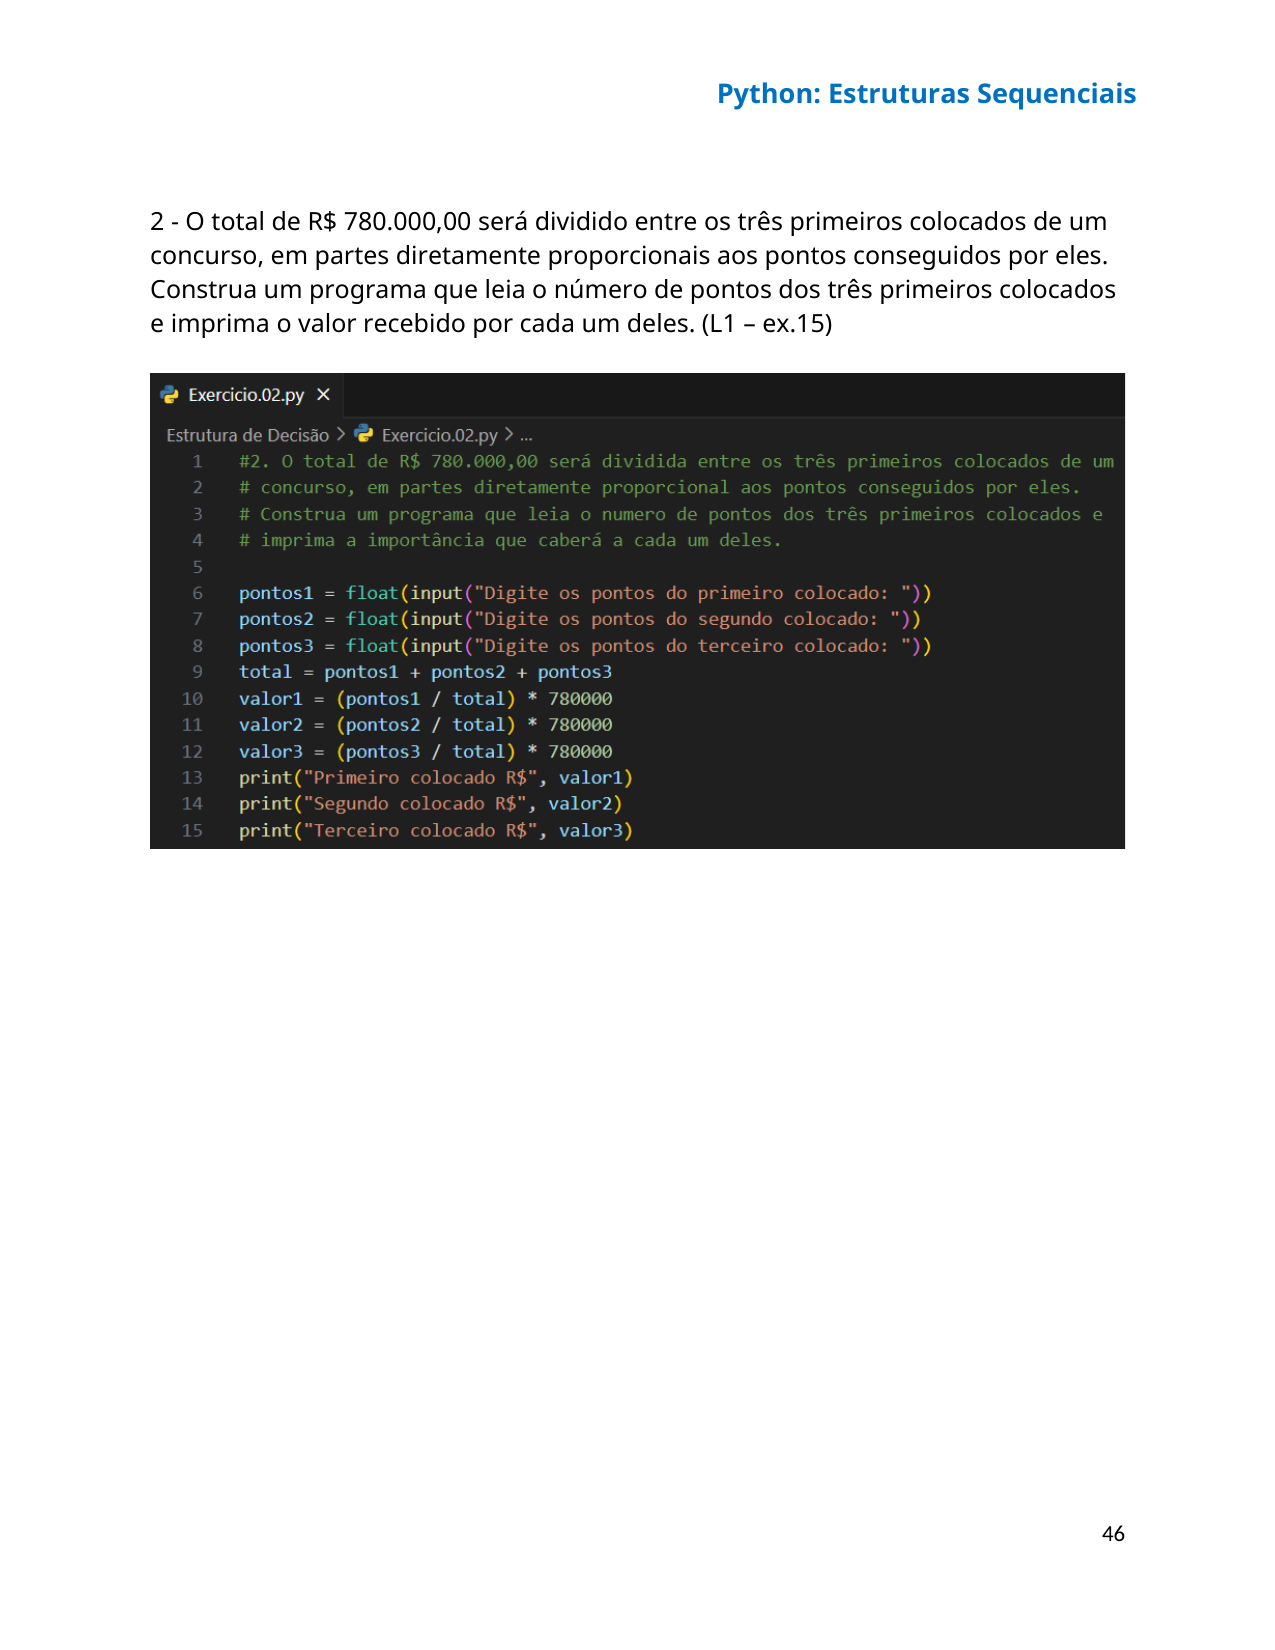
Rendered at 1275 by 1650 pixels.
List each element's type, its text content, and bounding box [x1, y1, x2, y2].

text 2 - O total de R$ 780.000,00 será dividido entre os três primeiros colocados de um concurso, em partes diretamente proporcionais aos pontos conseguidos por eles. Construa um programa que leia o número de pontos dos três primeiros colocados e imprima o valor recebido por cada um deles. (L1 – ex.15) [150, 203, 1125, 340]
picture [150, 373, 1125, 849]
